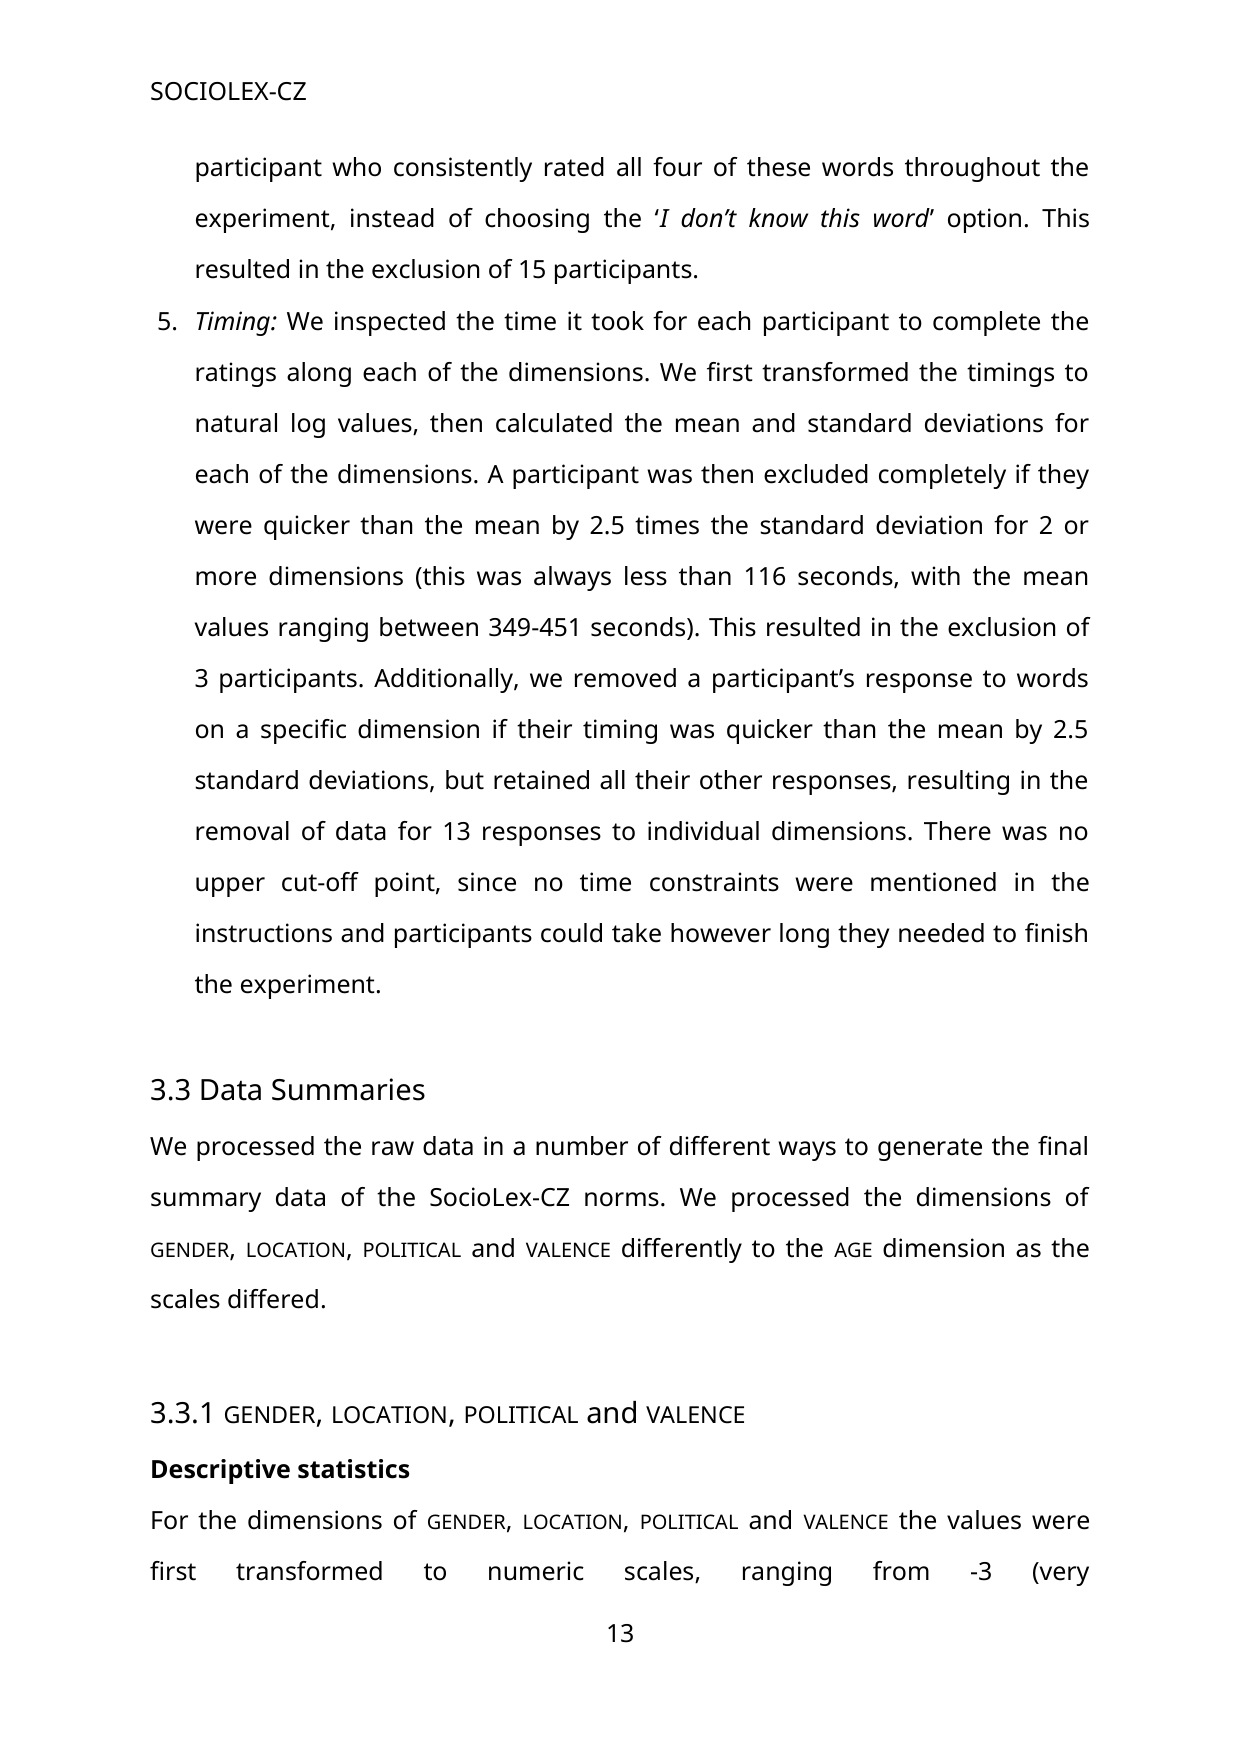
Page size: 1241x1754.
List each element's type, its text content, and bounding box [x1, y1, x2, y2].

text 3.3 Data Summaries [150, 1069, 1090, 1108]
text 3.3.1 gender, location, political and valence [150, 1392, 1090, 1432]
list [157, 150, 1090, 286]
list Timing: We inspected the time it took for each participant to complete the ratings along each of the dimensions. We first transformed the timings to natural log values, then calculated the mean and standard deviations for each of the dimensions. A participant was then excluded completely if they were quicker than the mean by 2.5 times the standard deviation for 2 or more dimensions (this was always less than 116 seconds, with the mean values ranging between 349-451 seconds). This resulted in the exclusion of 3 participants. Additionally, we removed a participant’s response to words on a specific dimension if their timing was quicker than the mean by 2.5 standard deviations, but retained all their other responses, resulting in the removal of data for 13 responses to individual dimensions. There was no upper cut-off point, since no time constraints were mentioned in the instructions and participants could take however long they needed to finish the experiment. [157, 303, 1090, 1001]
text We processed the raw data in a number of different ways to generate the final summary data of the SocioLex-CZ norms. We processed the dimensions of gender, location, political and valence differently to the age dimension as the scales differed. [150, 1128, 1090, 1315]
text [150, 1502, 1090, 1587]
text Descriptive statistics [150, 1451, 1090, 1485]
